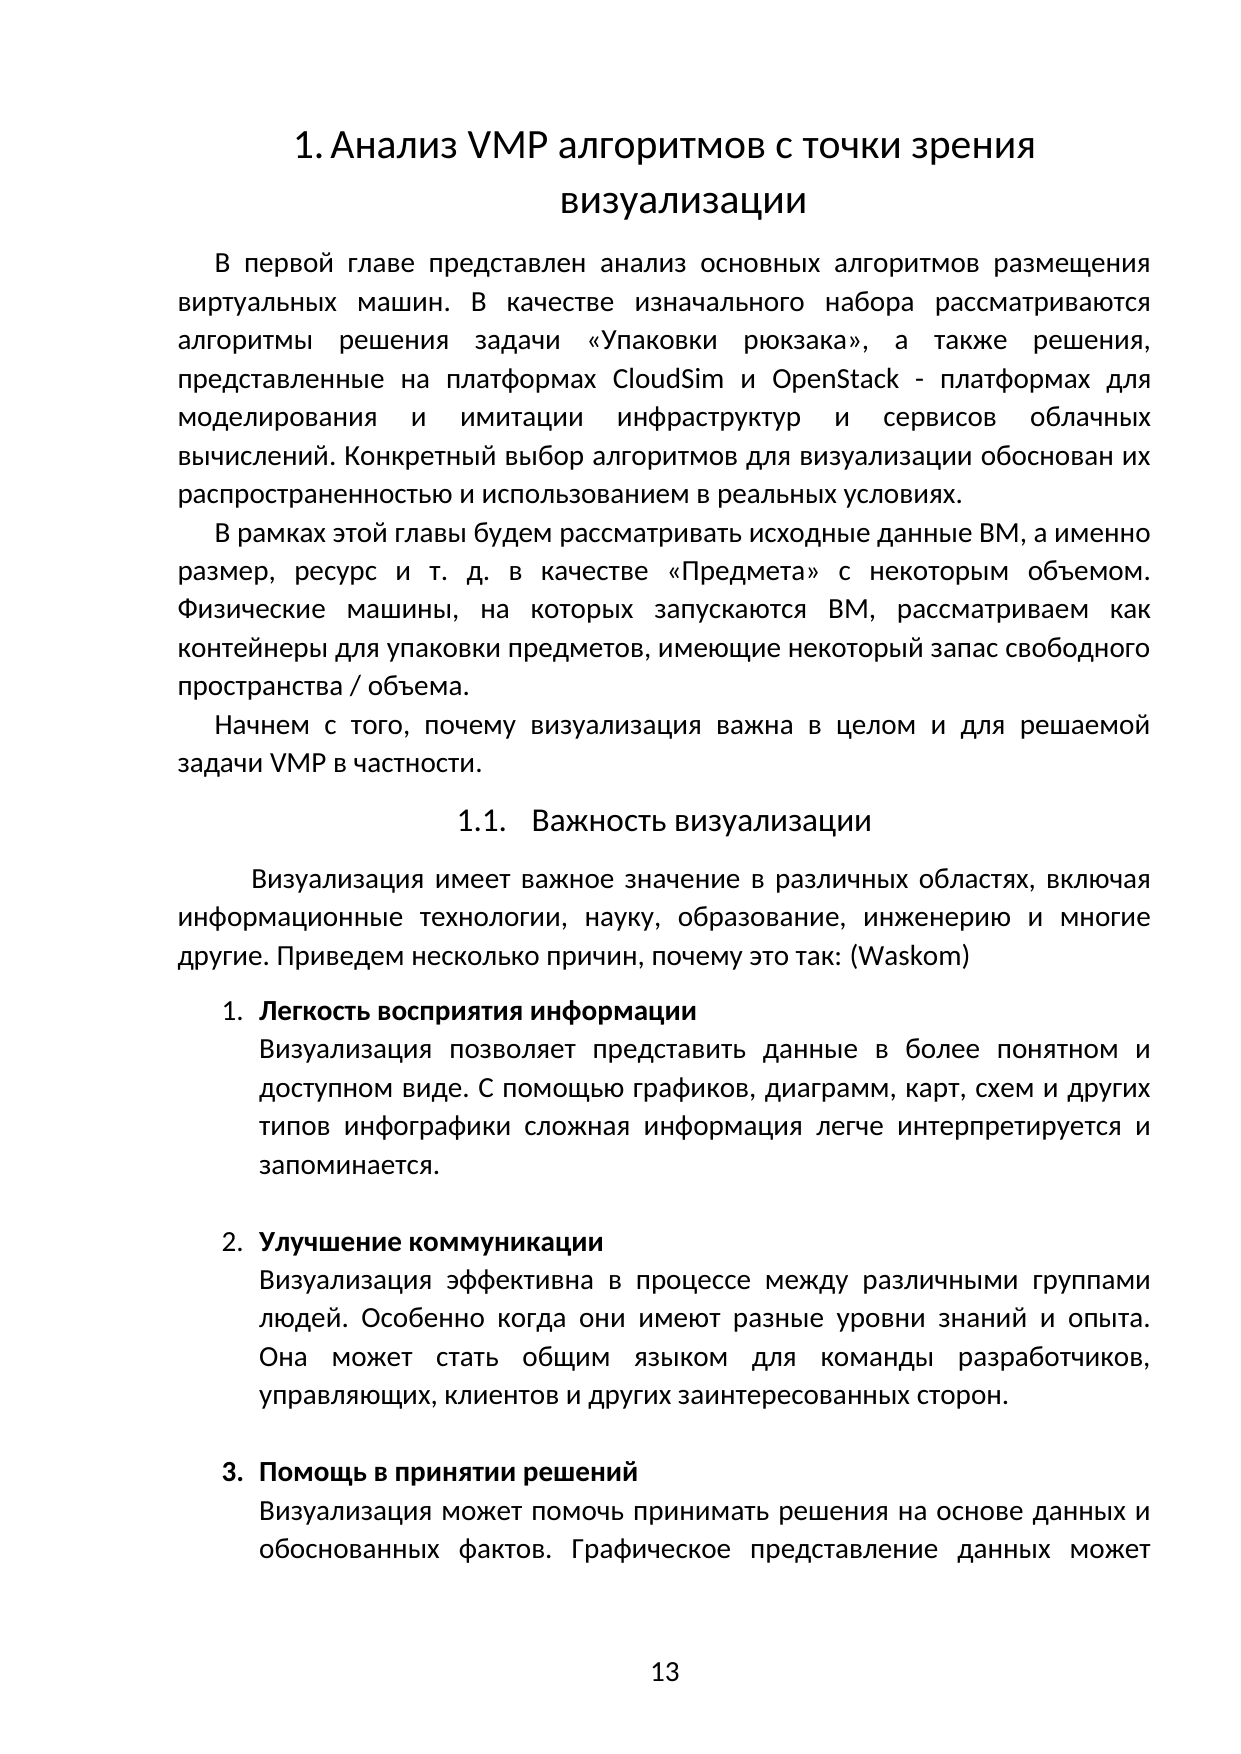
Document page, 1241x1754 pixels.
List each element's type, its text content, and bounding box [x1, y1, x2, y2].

text Начнем с того, почему визуализация важна в целом и для решаемой задачи VMP в частности. [177, 706, 1152, 780]
list Улучшение коммуникации [221, 1223, 1152, 1258]
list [259, 1492, 1152, 1566]
list Легкость восприятия информации [221, 992, 1152, 1028]
text В первой главе представлен анализ основных алгоритмов размещения виртуальных машин. В качестве изначального набора рассматриваются алгоритмы решения задачи «Упаковки рюкзака», а также решения, представленные на платформах CloudSim и OpenStack - платформах для моделирования и имитации инфраструктур и сервисов облачных вычислений. Конкретный выбор алгоритмов для визуализации обоснован их распространенностью и использованием в реальных условиях. [177, 244, 1152, 511]
text В рамках этой главы будем рассматривать исходные данные ВМ, а именно размер, ресурс и т. д. в качестве «Предмета» с некоторым объемом. Физические машины, на которых запускаются ВМ, рассматриваем как контейнеры для упаковки предметов, имеющие некоторый запас свободного пространства / объема. [177, 514, 1152, 703]
subtitle Анализ VMP алгоритмов с точки зрения визуализации [177, 118, 1152, 224]
text Визуализация имеет важное значение в различных областях, включая информационные технологии, науку, образование, инженерию и многие другие. Приведем несколько причин, почему это так: [177, 860, 1152, 972]
list Помощь в принятии решений [221, 1453, 1152, 1489]
list Визуализация эффективна в процессе между различными группами людей. Особенно когда они имеют разные уровни знаний и опыта. Она может стать общим языком для команды разработчиков, управляющих, клиентов и других заинтересованных сторон. [259, 1261, 1152, 1412]
list Визуализация позволяет представить данные в более понятном и доступном виде. С помощью графиков, диаграмм, карт, схем и других типов инфографики сложная информация легче интерпретируется и запоминается. [259, 1030, 1152, 1181]
subtitle Важность визуализации [177, 799, 1152, 840]
